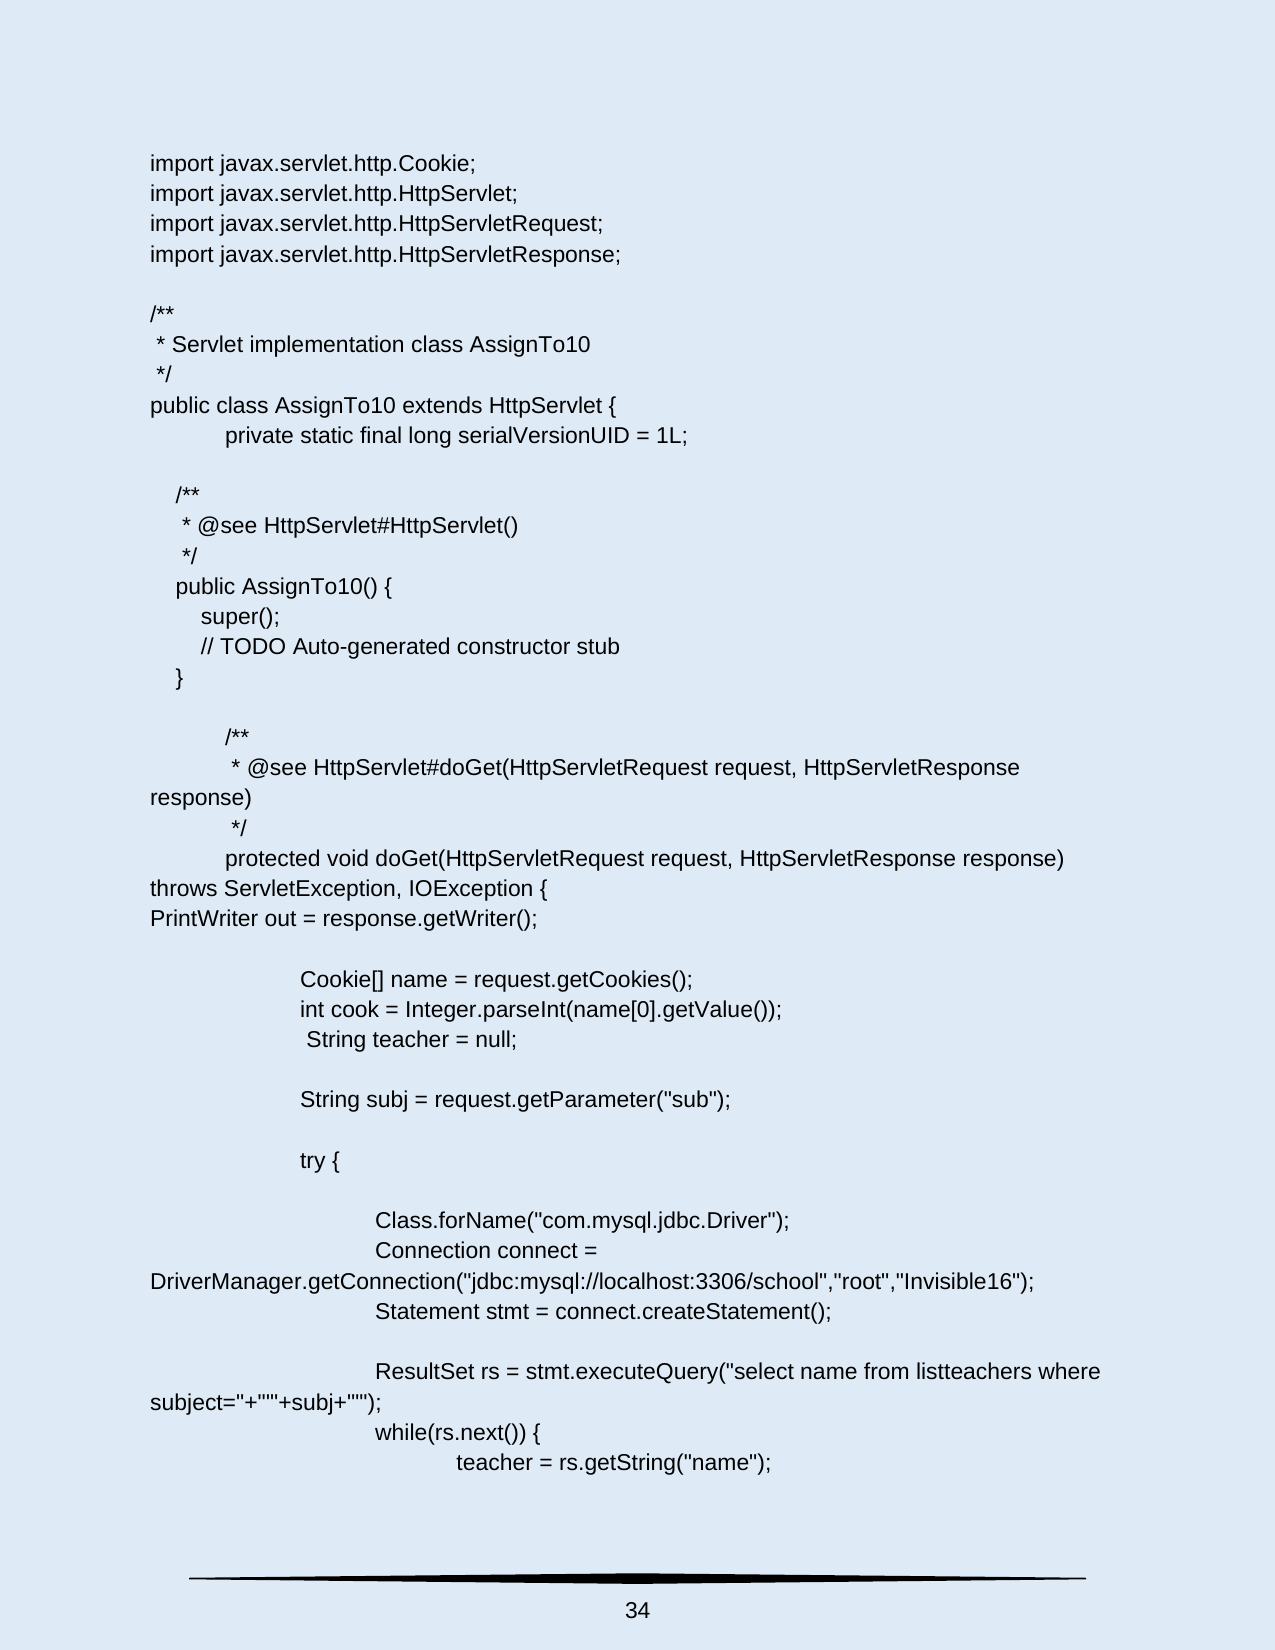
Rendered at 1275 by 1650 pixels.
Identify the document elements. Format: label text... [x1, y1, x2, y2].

text int cook = Integer.parseInt(name[0].getValue()); [150, 996, 1125, 1022]
text String teacher = null; [150, 1026, 1125, 1052]
text public class AssignTo10 extends HttpServlet { [150, 392, 1125, 418]
text super(); [150, 603, 1125, 629]
text try { [150, 1147, 1125, 1173]
text */ [150, 814, 1125, 841]
text ResultSet rs = stmt.executeQuery("select name from listteachers where subject="+"'"+subj+"'"); [150, 1358, 1125, 1415]
text private static final long serialVersionUID = 1L; [150, 422, 1125, 448]
text */ [150, 361, 1125, 388]
text protected void doGet(HttpServletRequest request, HttpServletResponse response) throws ServletException, IOException { [150, 845, 1125, 901]
text while(rs.next()) { [150, 1419, 1125, 1445]
text } [150, 663, 1125, 690]
text import javax.servlet.http.Cookie; [150, 150, 1125, 176]
text public AssignTo10() { [150, 573, 1125, 599]
text Connection connect = DriverManager.getConnection("jdbc:mysql://localhost:3306/school","root","Invisible16"); [150, 1237, 1125, 1294]
text teacher = rs.getString("name"); [150, 1449, 1125, 1475]
text // TODO Auto-generated constructor stub [150, 633, 1125, 660]
text import javax.servlet.http.HttpServletResponse; [150, 241, 1125, 267]
text Statement stmt = connect.createStatement(); [150, 1298, 1125, 1324]
text PrintWriter out = response.getWriter(); [150, 905, 1125, 932]
text import javax.servlet.http.HttpServletRequest; [150, 210, 1125, 237]
text */ [150, 543, 1125, 569]
text * @see HttpServlet#doGet(HttpServletRequest request, HttpServletResponse response) [150, 754, 1125, 811]
text /** [150, 724, 1125, 750]
text String subj = request.getParameter("sub"); [150, 1086, 1125, 1113]
text Class.forName("com.mysql.jdbc.Driver"); [150, 1207, 1125, 1234]
text * Servlet implementation class AssignTo10 [150, 331, 1125, 358]
text * @see HttpServlet#HttpServlet() [150, 512, 1125, 539]
text Cookie[] name = request.getCookies(); [150, 966, 1125, 992]
text /** [150, 482, 1125, 509]
text import javax.servlet.http.HttpServlet; [150, 180, 1125, 207]
text /** [150, 301, 1125, 327]
